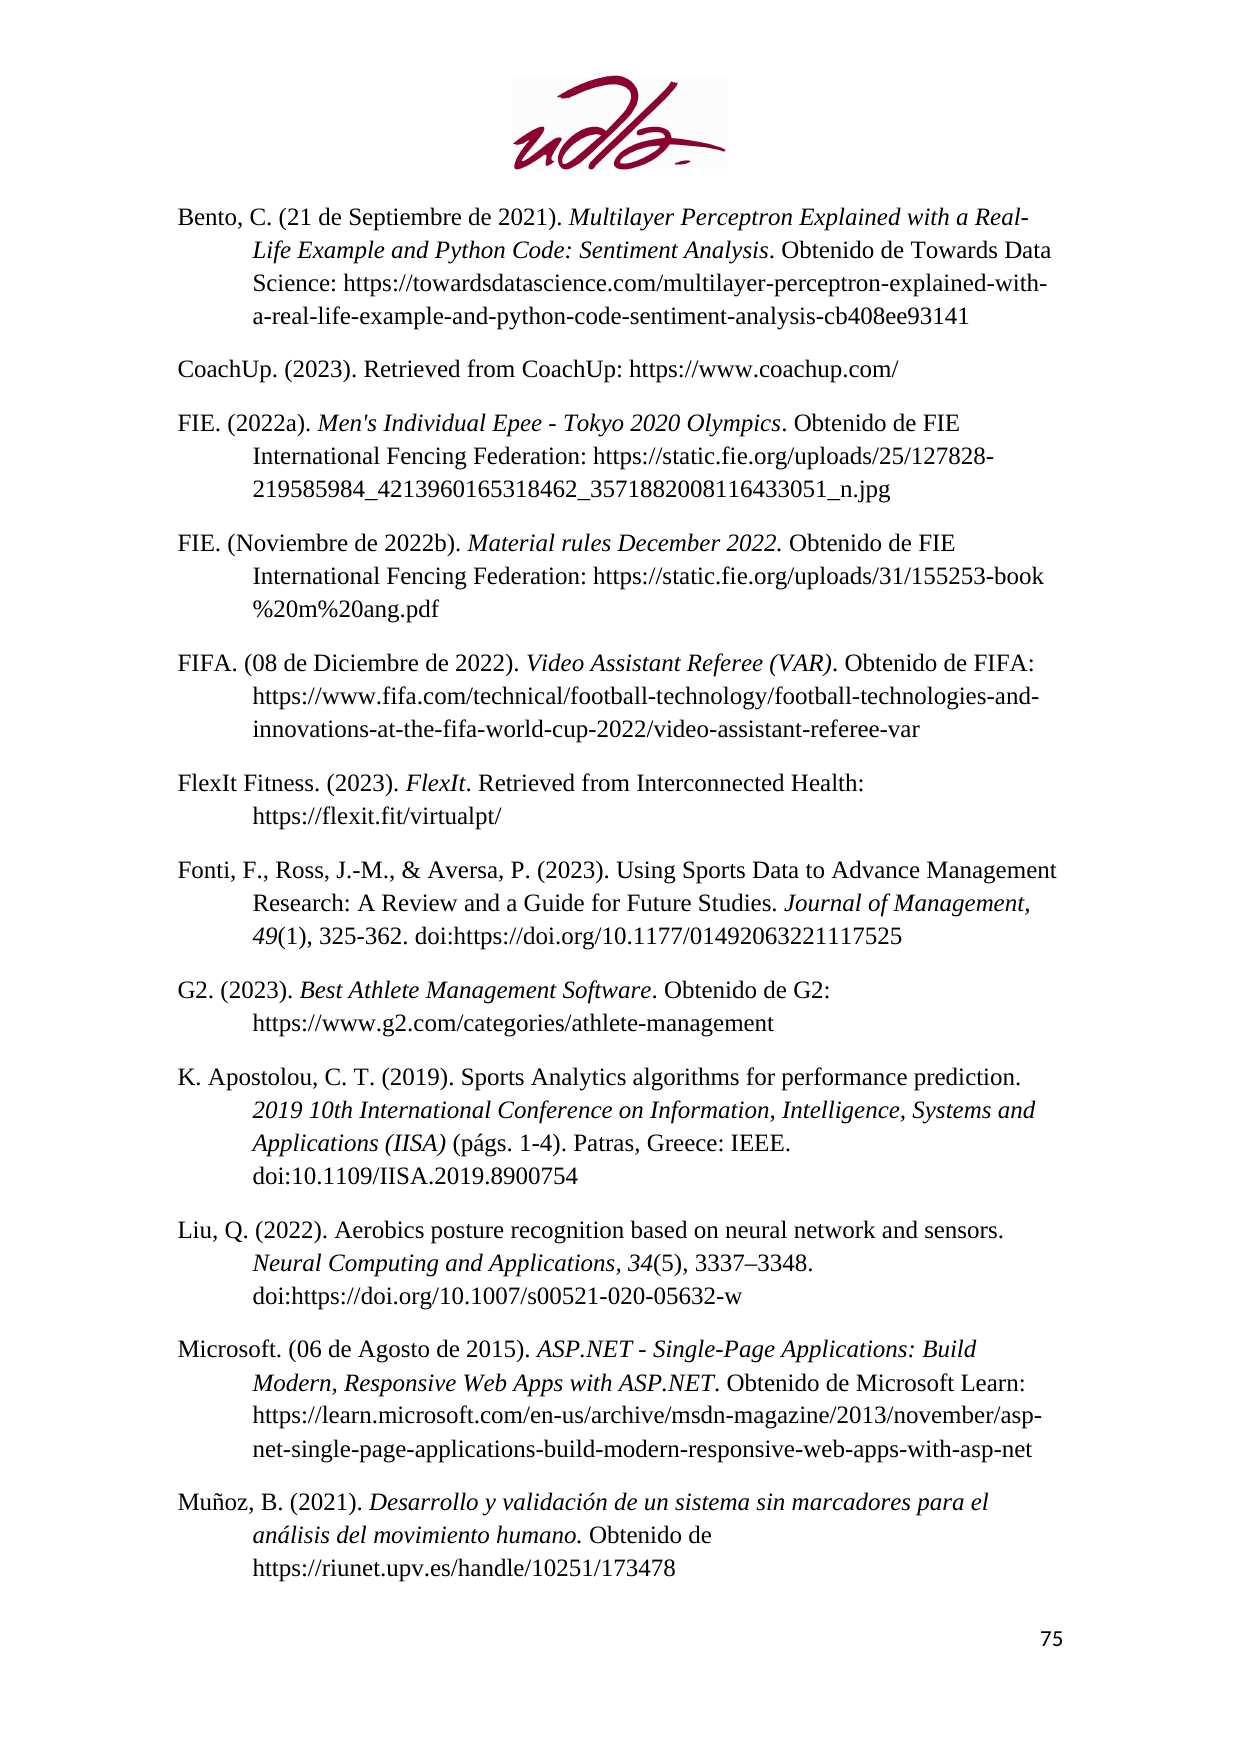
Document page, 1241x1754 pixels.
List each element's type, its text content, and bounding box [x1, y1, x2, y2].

text Muñoz, B. (2021). Desarrollo y validación de un sistema sin marcadores para el análisis del movimiento humano. Obtenido de https://riunet.upv.es/handle/10251/173478 [177, 1487, 1063, 1582]
text K. Apostolou, C. T. (2019). Sports Analytics algorithms for performance prediction. 2019 10th International Conference on Information, Intelligence, Systems and Applications (IISA) (págs. 1-4). Patras, Greece: IEEE. doi:10.1109/IISA.2019.8900754 [177, 1062, 1063, 1189]
text FIFA. (08 de Diciembre de 2022). Video Assistant Referee (VAR). Obtenido de FIFA: https://www.fifa.com/technical/football-technology/football-technologies-and-innovations-at-the-fifa-world-cup-2022/video-assistant-referee-var [177, 648, 1063, 743]
text FIE. (2022a). Men's Individual Epee - Tokyo 2020 Olympics. Obtenido de FIE International Fencing Federation: https://static.fie.org/uploads/25/127828-219585984_4213960165318462_3571882008116433051_n.jpg [177, 408, 1063, 503]
text CoachUp. (2023). Retrieved from CoachUp: https://www.coachup.com/ [177, 354, 1063, 383]
text Fonti, F., Ross, J.-M., & Aversa, P. (2023). Using Sports Data to Advance Management Research: A Review and a Guide for Future Studies. Journal of Management, 49(1), 325-362. doi:https://doi.org/10.1177/01492063221117525 [177, 855, 1063, 950]
text Microsoft. (06 de Agosto de 2015). ASP.NET - Single-Page Applications: Build Modern, Responsive Web Apps with ASP.NET. Obtenido de Microsoft Learn: https://learn.microsoft.com/en-us/archive/msdn-magazine/2013/november/asp-net-single-page-applications-build-modern-responsive-web-apps-with-asp-net [177, 1334, 1063, 1462]
text G2. (2023). Best Athlete Management Software. Obtenido de G2: https://www.g2.com/categories/athlete-management [177, 975, 1063, 1037]
text FIE. (Noviembre de 2022b). Material rules December 2022. Obtenido de FIE International Fencing Federation: https://static.fie.org/uploads/31/155253-book%20m%20ang.pdf [177, 528, 1063, 623]
text Bento, C. (21 de Septiembre de 2021). Multilayer Perceptron Explained with a Real-Life Example and Python Code: Sentiment Analysis. Obtenido de Towards Data Science: https://towardsdatascience.com/multilayer-perceptron-explained-with-a-real-life-example-and-python-code-sentiment-analysis-cb408ee93141 [177, 202, 1063, 329]
text Liu, Q. (2022). Aerobics posture recognition based on neural network and sensors. Neural Computing and Applications, 34(5), 3337–3348. doi:https://doi.org/10.1007/s00521-020-05632-w [177, 1215, 1063, 1309]
text FlexIt Fitness. (2023). FlexIt. Retrieved from Interconnected Health: https://flexit.fit/virtualpt/ [177, 768, 1063, 830]
picture [509, 73, 731, 174]
